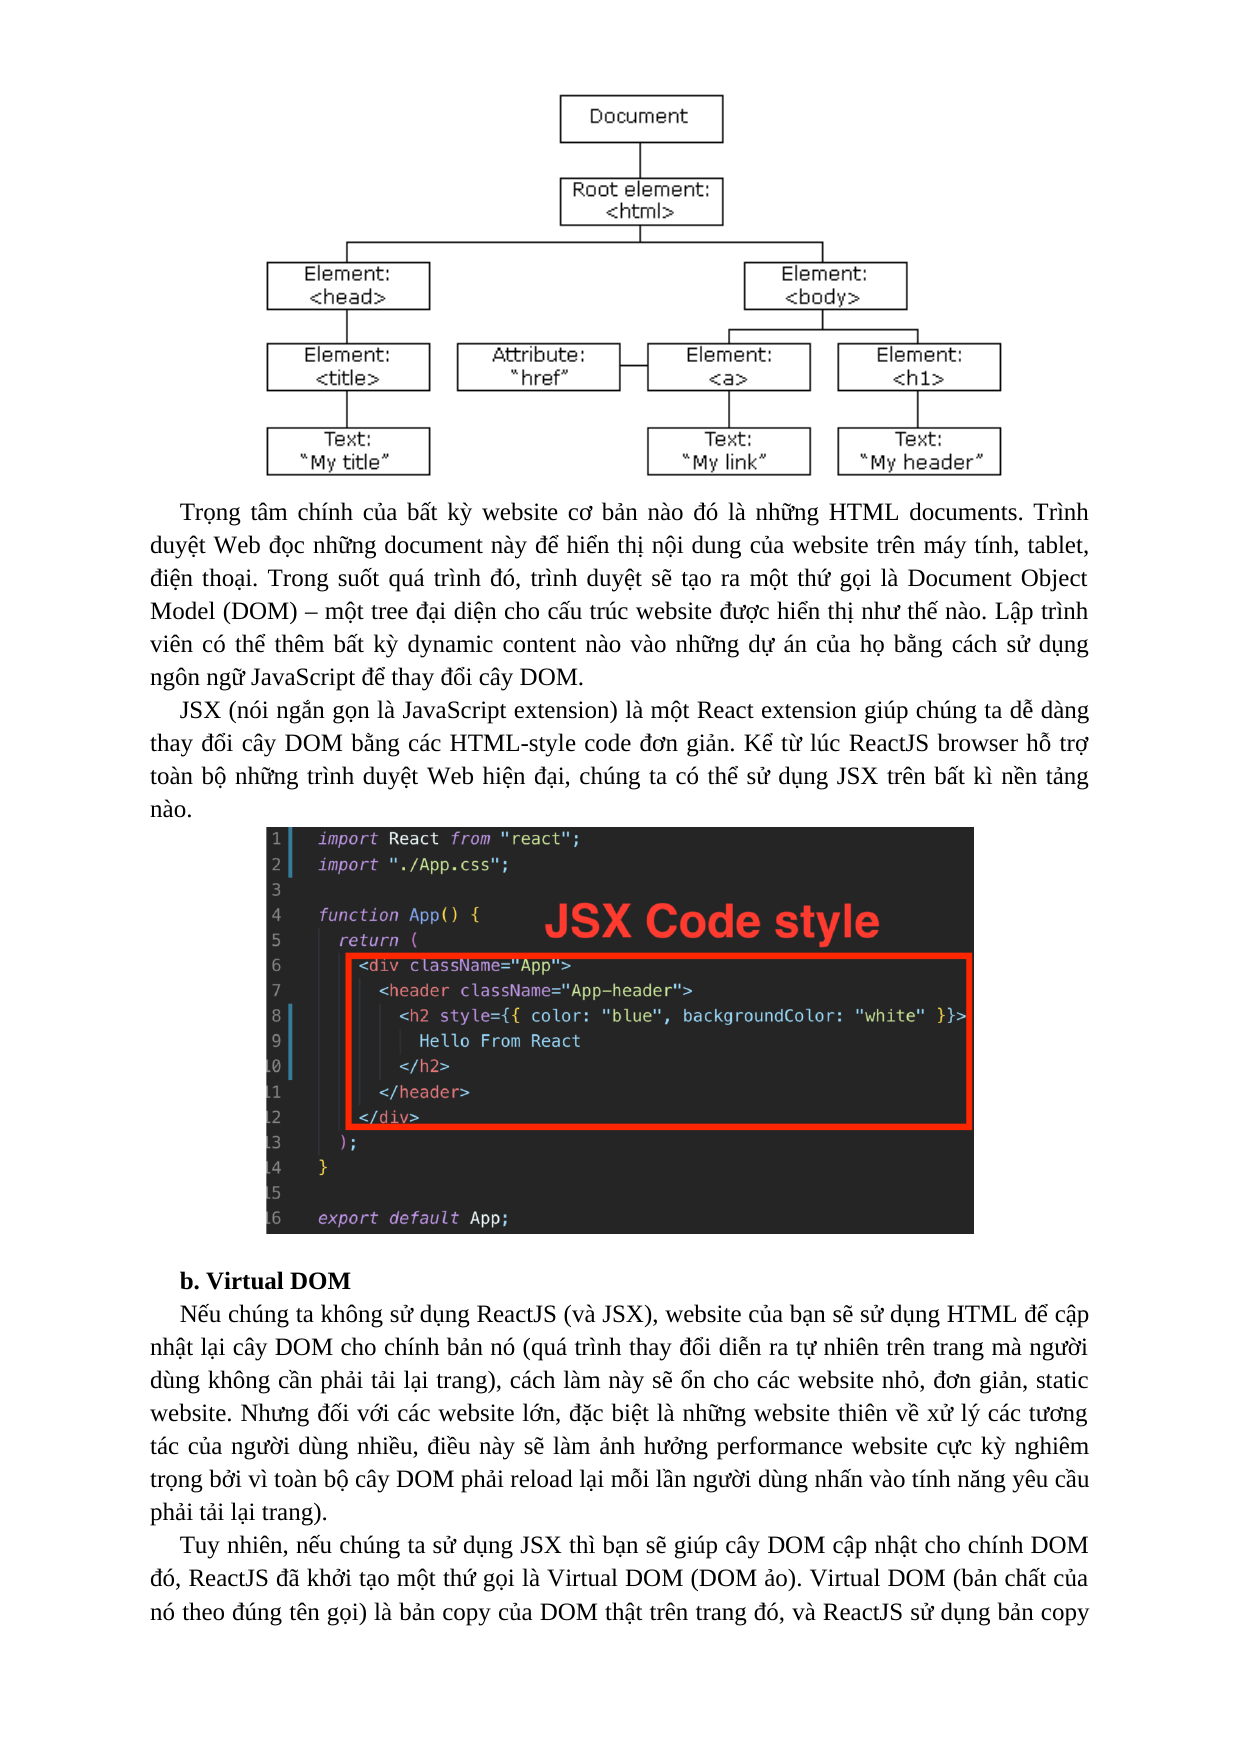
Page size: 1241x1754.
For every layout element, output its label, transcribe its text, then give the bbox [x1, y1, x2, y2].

text Trọng tâm chính của bất kỳ website cơ bản nào đó là những HTML documents. Trình duyệt Web đọc những document này để hiển thị nội dung của website trên máy tính, tablet, điện thoại. Trong suốt quá trình đó, trình duyệt sẽ tạo ra một thứ gọi là Document Object Model (DOM) – một tree đại diện cho cấu trúc website được hiển thị như thế nào. Lập trình viên có thể thêm bất kỳ dynamic content nào vào những dự án của họ bằng cách sử dụng ngôn ngữ JavaScript để thay đổi cây DOM. [150, 497, 1090, 691]
picture [266, 827, 974, 1234]
text b. Virtual DOM [150, 1266, 1090, 1295]
picture [256, 78, 1014, 493]
text JSX (nói ngắn gọn là JavaScript extension) là một React extension giúp chúng ta dễ dàng thay đổi cây DOM bằng các HTML-style code đơn giản. Kể từ lúc ReactJS browser hỗ trợ toàn bộ những trình duyệt Web hiện đại, chúng ta có thể sử dụng JSX trên bất kì nền tảng nào. [150, 695, 1090, 823]
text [150, 1531, 1090, 1625]
text Nếu chúng ta không sử dụng ReactJS (và JSX), website của bạn sẽ sử dụng HTML để cập nhật lại cây DOM cho chính bản nó (quá trình thay đổi diễn ra tự nhiên trên trang mà người dùng không cần phải tải lại trang), cách làm này sẽ ổn cho các website nhỏ, đơn giản, static website. Nhưng đối với các website lớn, đặc biệt là những website thiên về xử lý các tương tác của người dùng nhiều, điều này sẽ làm ảnh hưởng performance website cực kỳ nghiêm trọng bởi vì toàn bộ cây DOM phải reload lại mỗi lần người dùng nhấn vào tính năng yêu cầu phải tải lại trang). [150, 1299, 1090, 1526]
